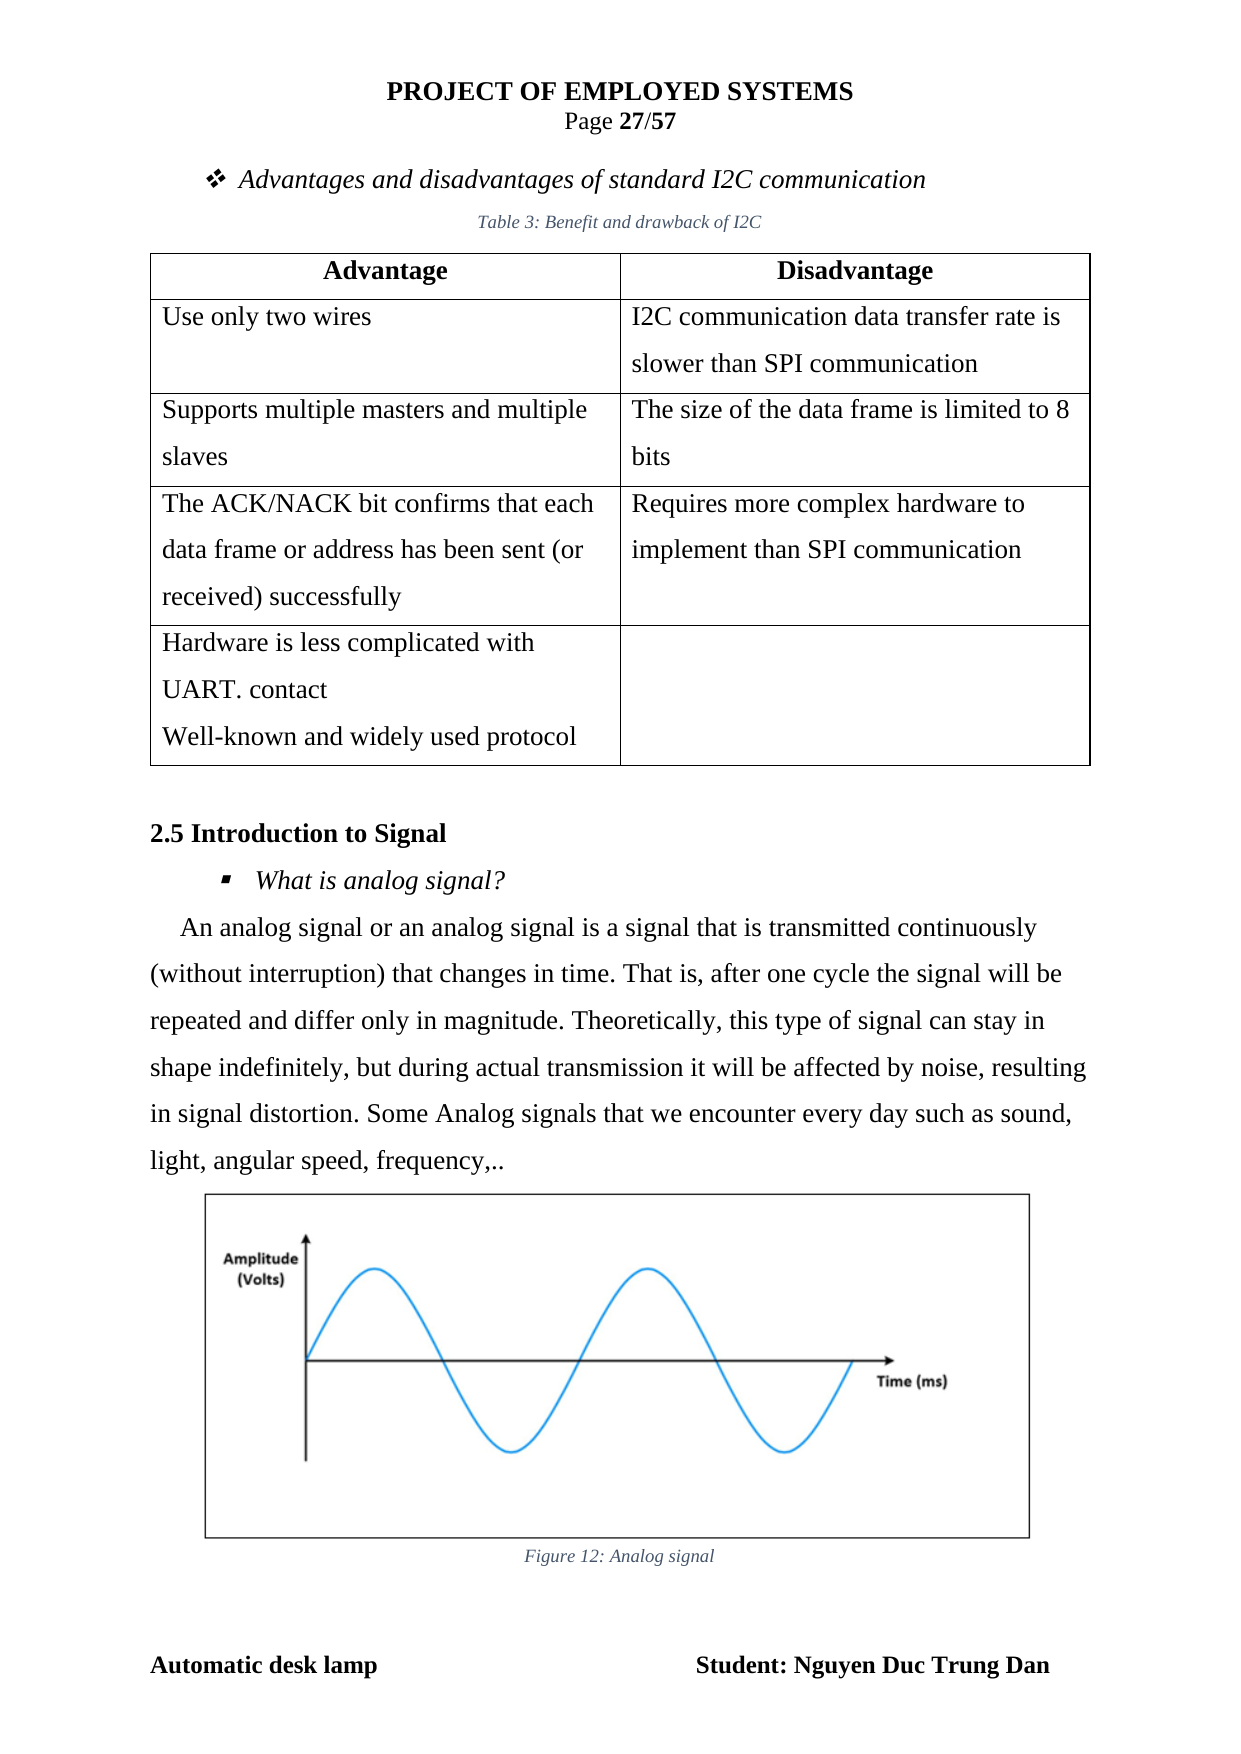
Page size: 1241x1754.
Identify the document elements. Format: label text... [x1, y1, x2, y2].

table_cell [621, 626, 1089, 765]
table_cell Hardware is less complicated with UART. contact Well-known and widely used protocol [151, 626, 620, 765]
table_cell Supports multiple masters and multiple slaves [151, 394, 620, 486]
list What is analog signal? [217, 864, 1090, 895]
picture [202, 1190, 1039, 1545]
table_header Disadvantage [621, 254, 1089, 299]
table_cell The ACK/NACK bit confirms that each data frame or address has been sent (or received) successfully [151, 487, 620, 625]
list Advantages and disadvantages of standard I2C communication [201, 164, 1090, 195]
table_cell Use only two wires [151, 300, 620, 392]
table_cell Requires more complex hardware to implement than SPI communication [621, 487, 1089, 625]
text An analog signal or an analog signal is a signal that is transmitted continuously (without interruption) that changes in time. That is, after one cycle the signal will be repeated and differ only in magnitude. Theoretically, this type of signal can stay in shape indefinitely, but during actual transmission it will be affected by noise, resulting in signal distortion. Some Analog signals that we encounter every day such as sound, light, angular speed, frequency,.. [150, 911, 1090, 1175]
table_header Advantage [151, 254, 620, 299]
table_cell I2C communication data transfer rate is slower than SPI communication [621, 300, 1089, 392]
table_cell The size of the data frame is limited to 8 bits [621, 394, 1089, 486]
subtitle 2.5 Introduction to Signal [150, 817, 1090, 848]
